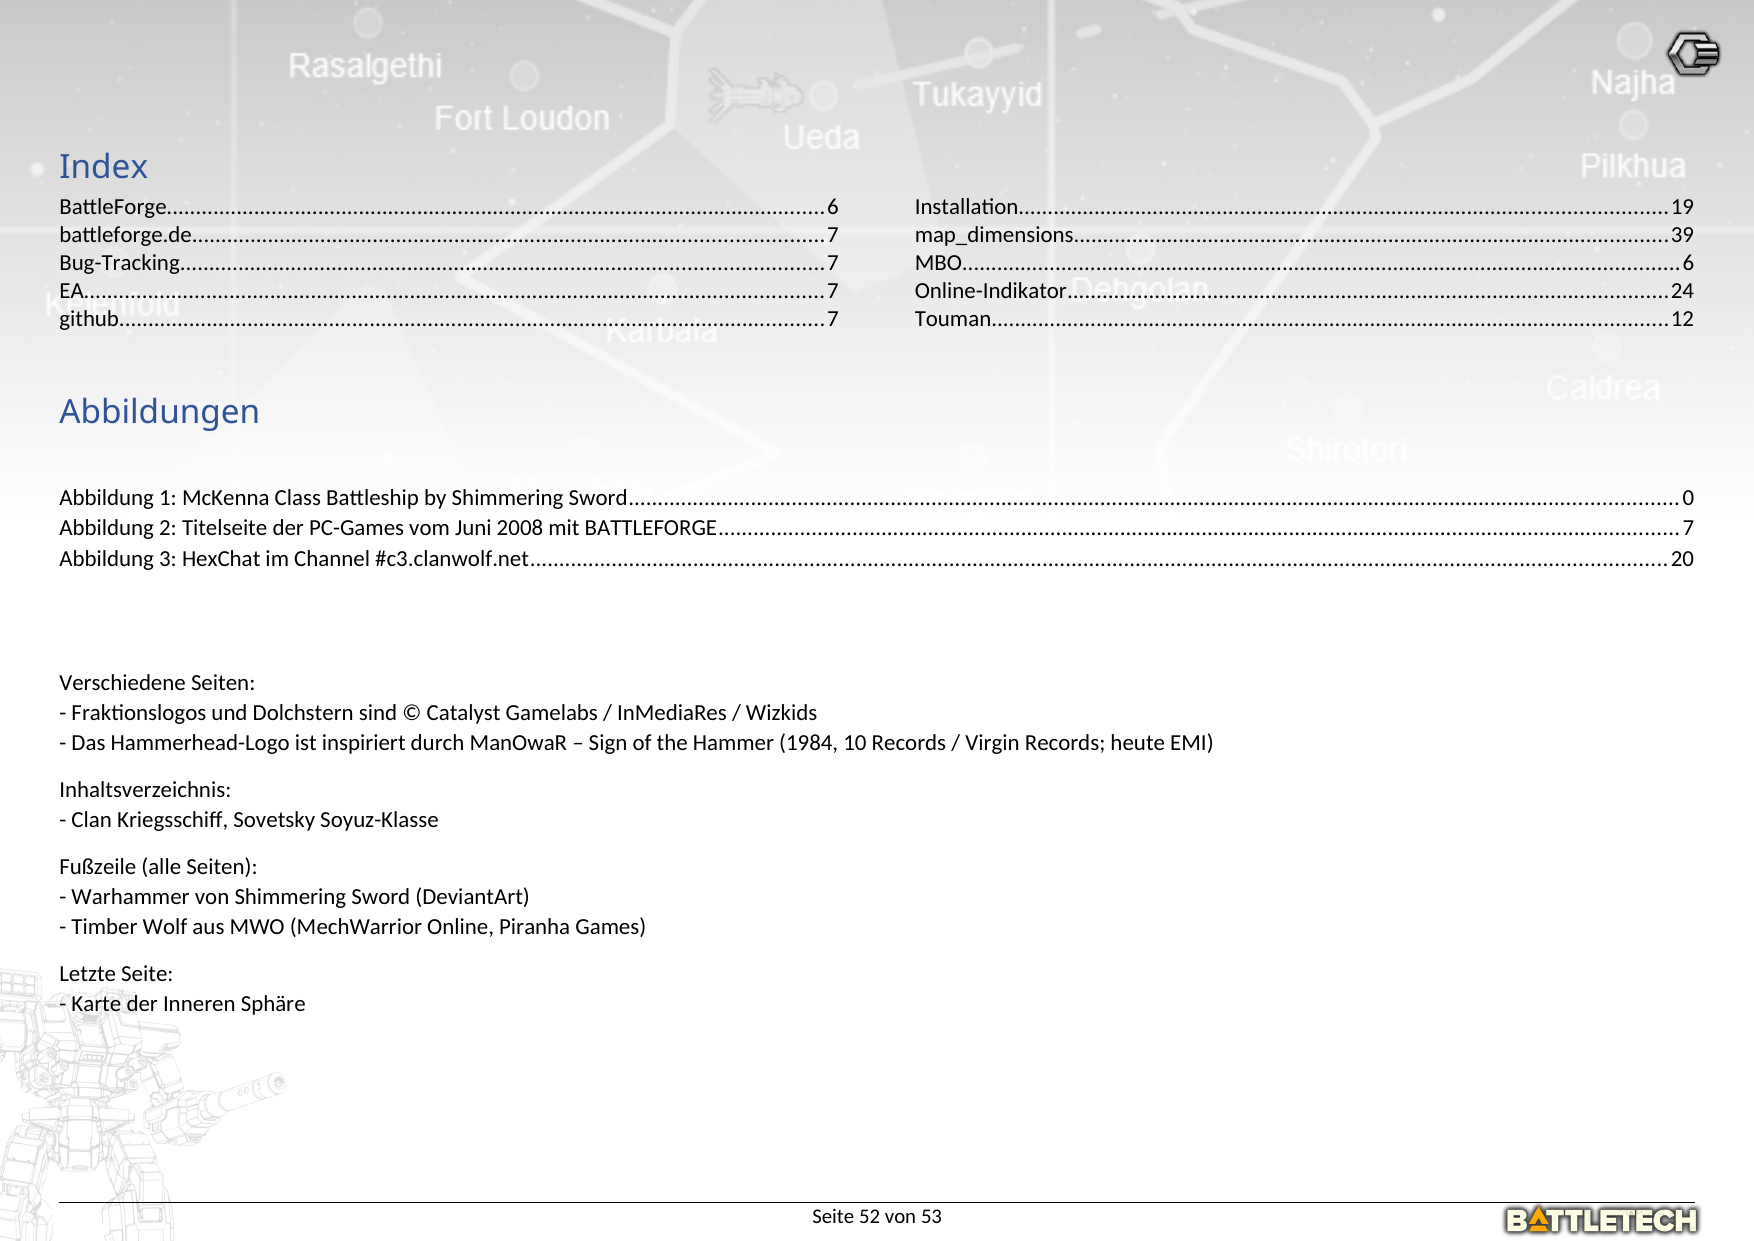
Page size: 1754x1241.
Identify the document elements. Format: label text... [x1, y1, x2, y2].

text Bug-Tracking 7 [59, 248, 839, 276]
text Letzte Seite: - Karte der Inneren Sphäre [59, 959, 1695, 1017]
text MBO 6 [914, 248, 1695, 276]
text Touman 12 [914, 304, 1695, 332]
text EA 7 [59, 276, 839, 304]
text Abbildung 1: McKenna Class Battleship by Shimmering Sword 0 [59, 483, 1695, 511]
text Abbildung 3: HexChat im Channel #c3.clanwolf.net 20 [59, 544, 1695, 572]
text battleforge.de 7 [59, 220, 839, 248]
text Inhaltsverzeichnis: - Clan Kriegsschiff, Sovetsky Soyuz-Klasse [59, 775, 1695, 833]
picture [1493, 1186, 1711, 1241]
subtitle Abbildungen [59, 387, 1695, 433]
text BattleForge 6 [59, 192, 839, 220]
text map_dimensions 39 [914, 220, 1695, 248]
text github 7 [59, 304, 839, 332]
picture [0, 0, 1754, 531]
text Installation 19 [914, 192, 1695, 220]
text Fußzeile (alle Seiten): - Warhammer von Shimmering Sword (DeviantArt) - Timber Wolf aus MWO (MechWarrior Online, Piranha Games) [59, 852, 1695, 940]
text Abbildung 2: Titelseite der PC-Games vom Juni 2008 mit BATTLEFORGE 7 [59, 513, 1695, 541]
subtitle Index [59, 143, 1695, 188]
text Online-Indikator 24 [914, 276, 1695, 304]
text Verschiedene Seiten: - Fraktionslogos und Dolchstern sind © Catalyst Gamelabs / InMediaRes / Wizkids - Das Hammerhead-Logo ist inspiriert durch ManOwaR – Sign of the Hammer (1984, 10 Records / Virgin Records; heute EMI) [59, 668, 1695, 756]
